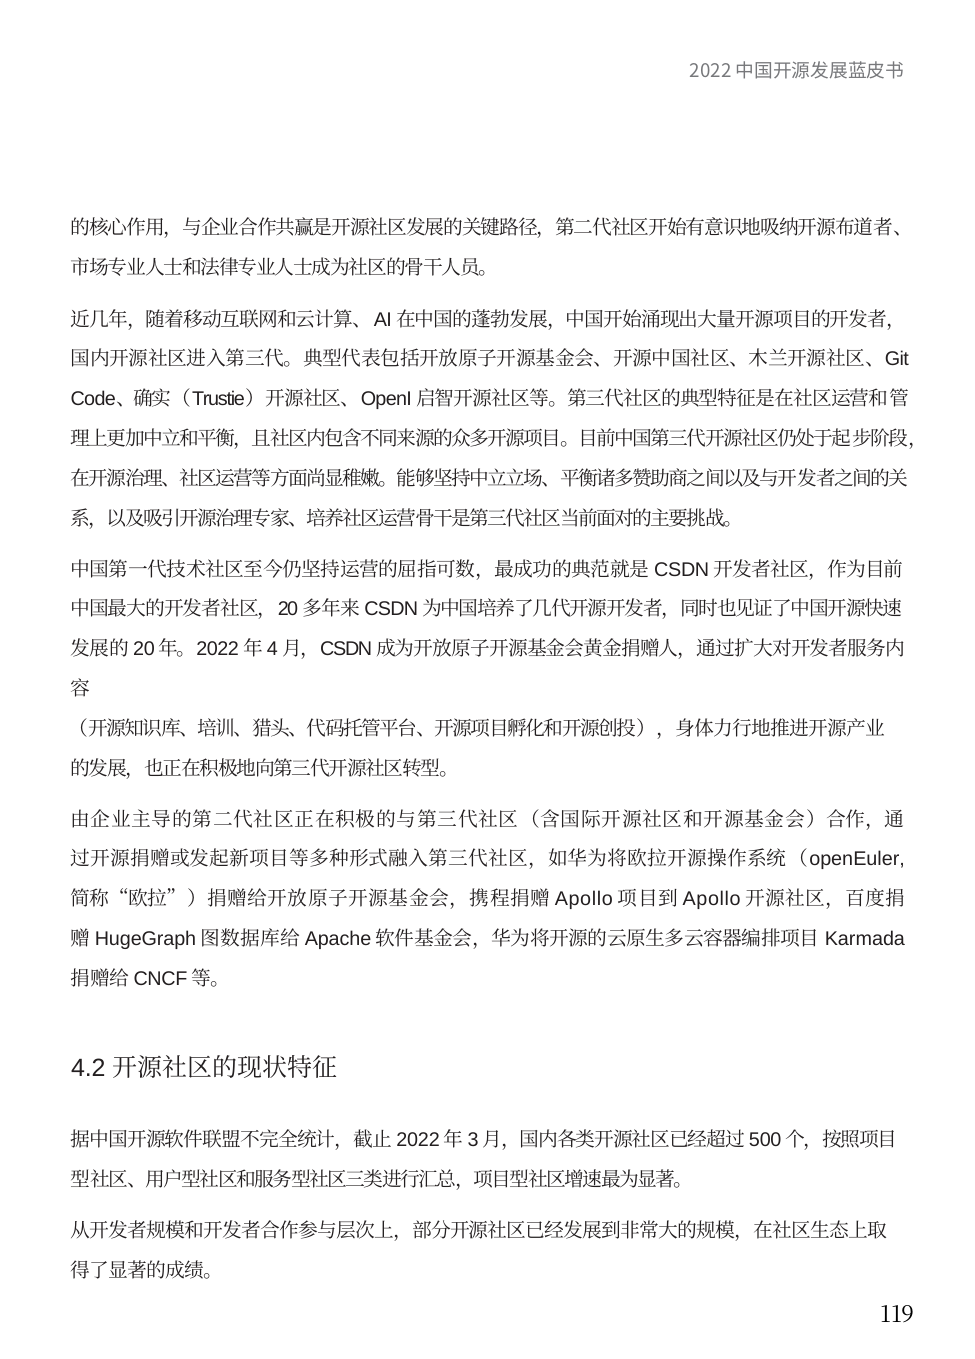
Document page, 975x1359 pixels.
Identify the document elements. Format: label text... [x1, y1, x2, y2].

text 据中国开源软件联盟不完全统计，截止2022年3月，国内各类开源社区已经超过500个，按照项目型社区、用户型社区和服务型社区三类进行汇总，项目型社区增速最为显著。 [71, 1123, 904, 1192]
text 中国第一代技术社区至今仍坚持运营的屈指可数，最成功的典范就是CSDN开发者社区，作为目前中国最大的开发者社区，20多年来CSDN为中国培养了几代开源开发者，同时也见证了中国开源快速发展的20年。2022年4月，CSDN成为开放原子开源基金会黄金捐赠人，通过扩大对开发者服务内容 [70, 553, 905, 701]
text 由企业主导的第二代社区正在积极的与第三代社区（含国际开源社区和开源基金会）合作，通过开源捐赠或发起新项目等多种形式融入第三代社区，如华为将欧拉开源操作系统（openEuler, 简称“欧拉”）捐赠给开放原子开源基金会，携程捐赠Apollo项目到Apollo开源社区，百度捐赠HugeGraph图数据库给Apache软件基金会，华为将开源的云原生多云容器编排项目Karmada捐赠给CNCF等。 [70, 803, 905, 991]
text 近几年，随着移动互联网和云计算、AI在中国的蓬勃发展，中国开始涌现出大量开源项目的开发者， 国内开源社区进入第三代。典型代表包括开放原子开源基金会、开源中国社区、木兰开源社区、GitCode、确实（Trustie）开源社区、OpenI启智开源社区等。第三代社区的典型特征是在社区运营和管理上更加中立和平衡，且社区内包含不同来源的众多开源项目。目前中国第三代开源社区仍处于起步阶段，在开源治理、社区运营等方面尚显稚嫩。能够坚持中立立场、平衡诸多赞助商之间以及与开发者之间的关系，以及吸引开源治理专家、培养社区运营骨干是第三代社区当前面对的主要挑战。 [70, 303, 909, 531]
subtitle 开源社区的现状特征 [71, 1047, 950, 1083]
text 从开发者规模和开发者合作参与层次上，部分开源社区已经发展到非常大的规模，在社区生态上取得了显著的成绩。 [71, 1214, 904, 1283]
text （开源知识库、培训、猎头、代码托管平台、开源项目孵化和开源创投），身体力行地推进开源产业的发展，也正在积极地向第三代开源社区转型。 [68, 712, 904, 781]
text 的核心作用，与企业合作共赢是开源社区发展的关键路径，第二代社区开始有意识地吸纳开源布道者、市场专业人士和法律专业人士成为社区的骨干人员。 [70, 212, 904, 280]
